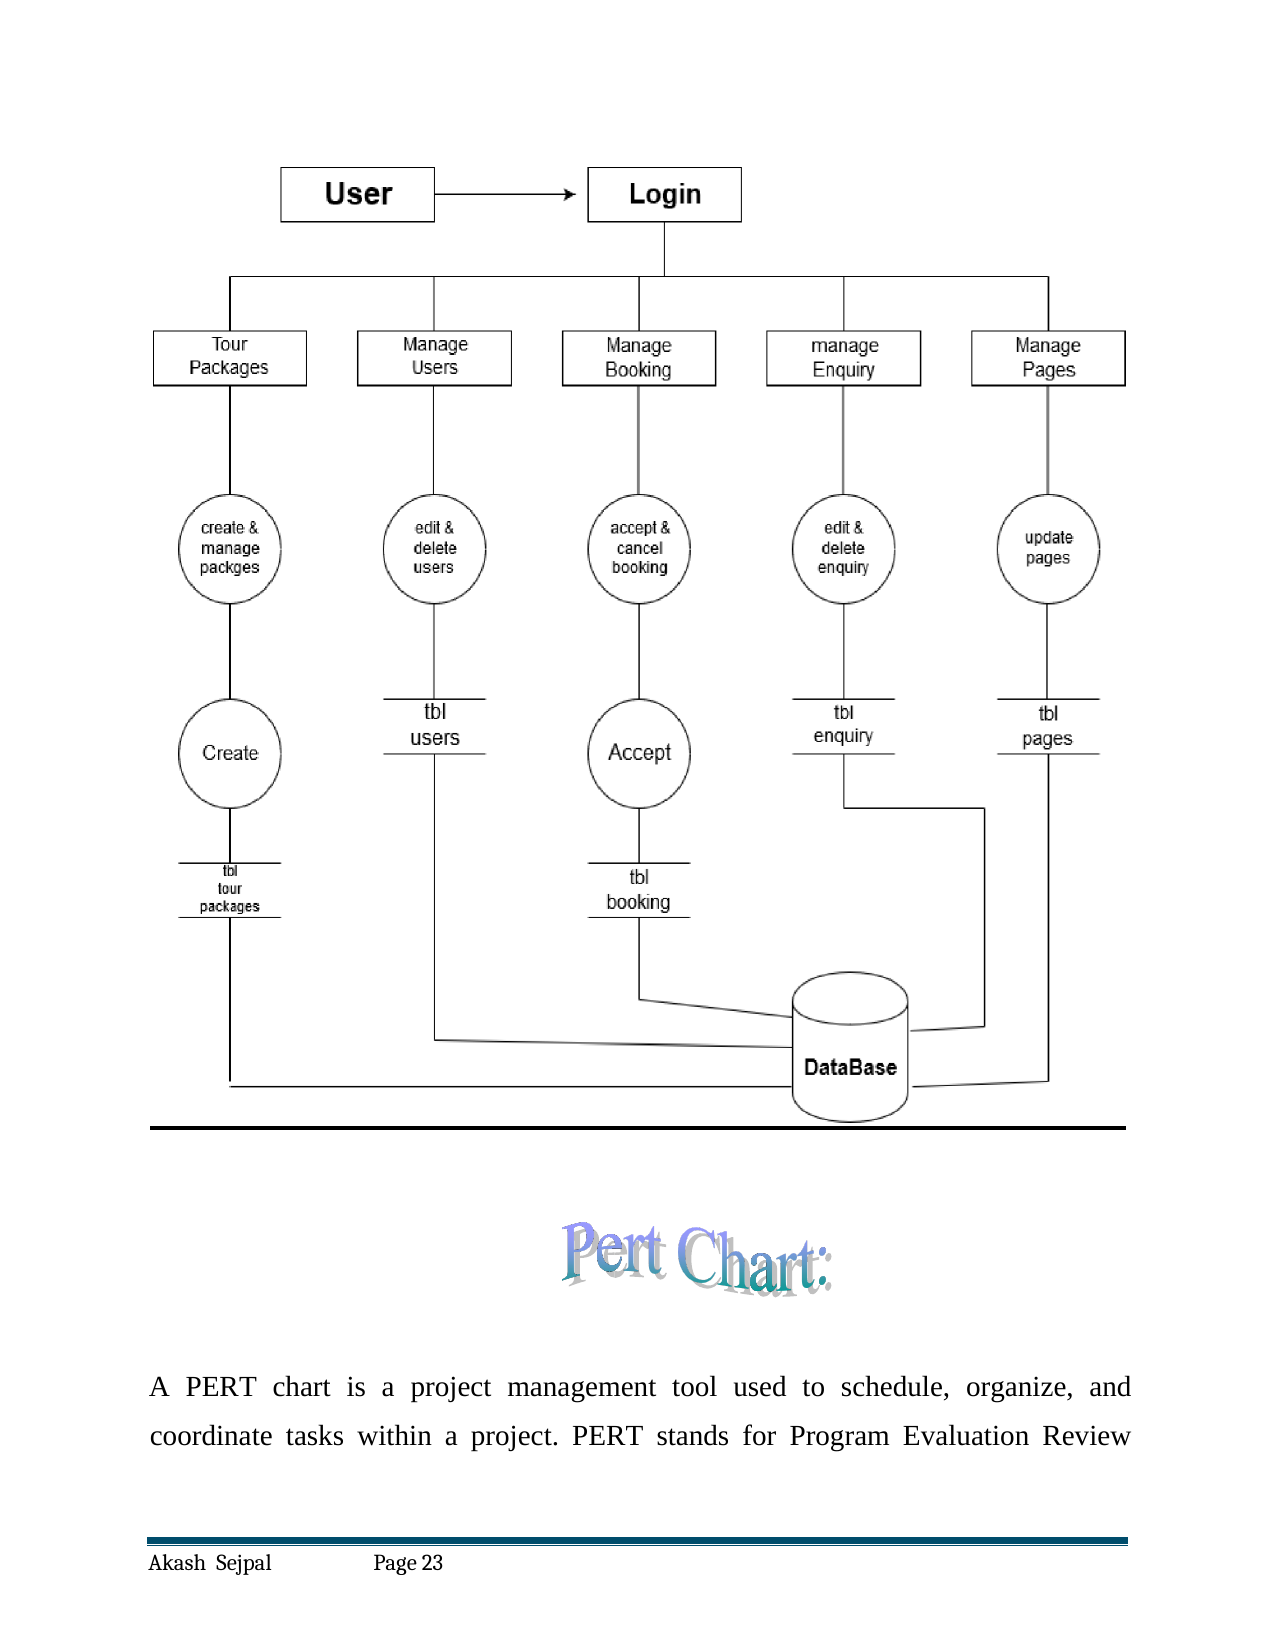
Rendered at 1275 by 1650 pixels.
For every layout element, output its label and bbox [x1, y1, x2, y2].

picture [152, 166, 1126, 1123]
text [148, 1369, 1132, 1451]
picture [561, 1221, 594, 1281]
picture [677, 1226, 815, 1292]
picture [596, 1225, 662, 1274]
picture [818, 1246, 826, 1285]
